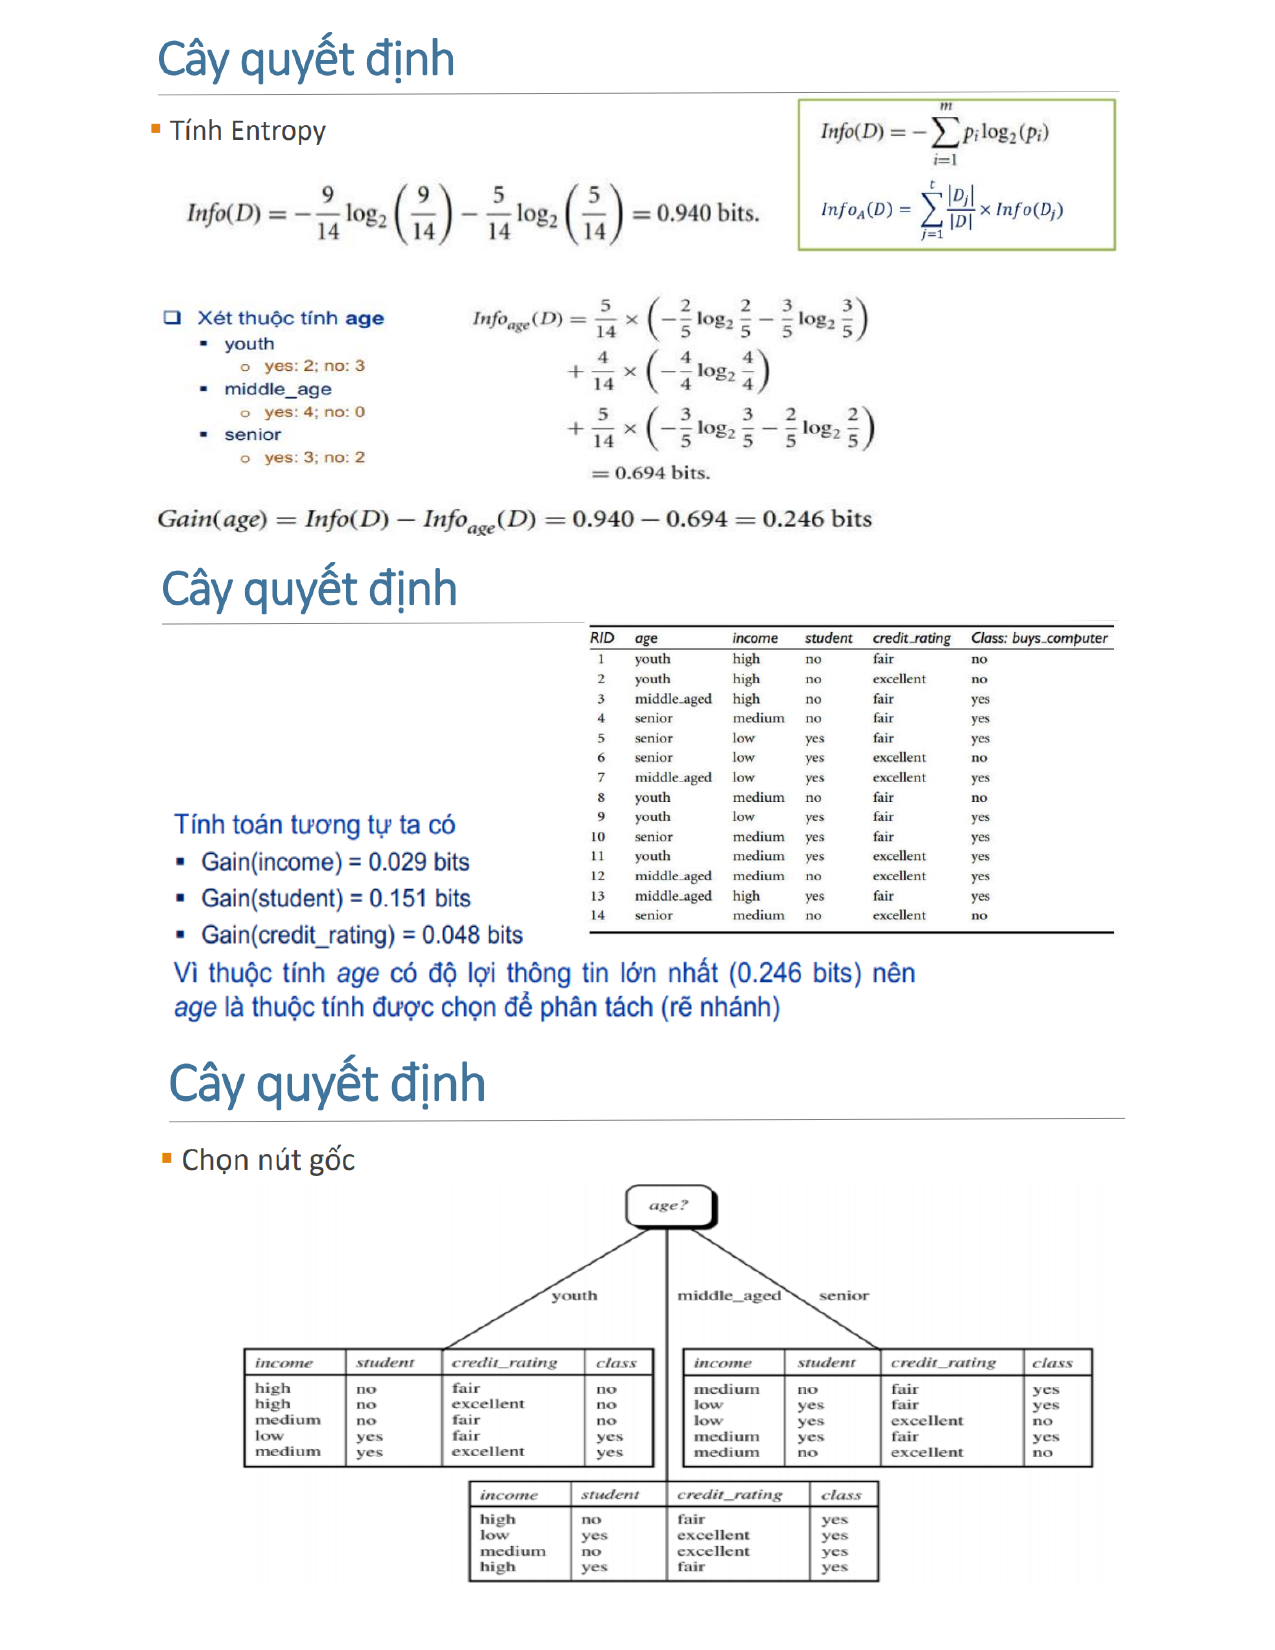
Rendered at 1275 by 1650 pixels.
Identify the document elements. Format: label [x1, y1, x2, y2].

picture [150, 29, 1125, 536]
picture [150, 554, 1125, 1030]
picture [150, 1048, 1125, 1591]
